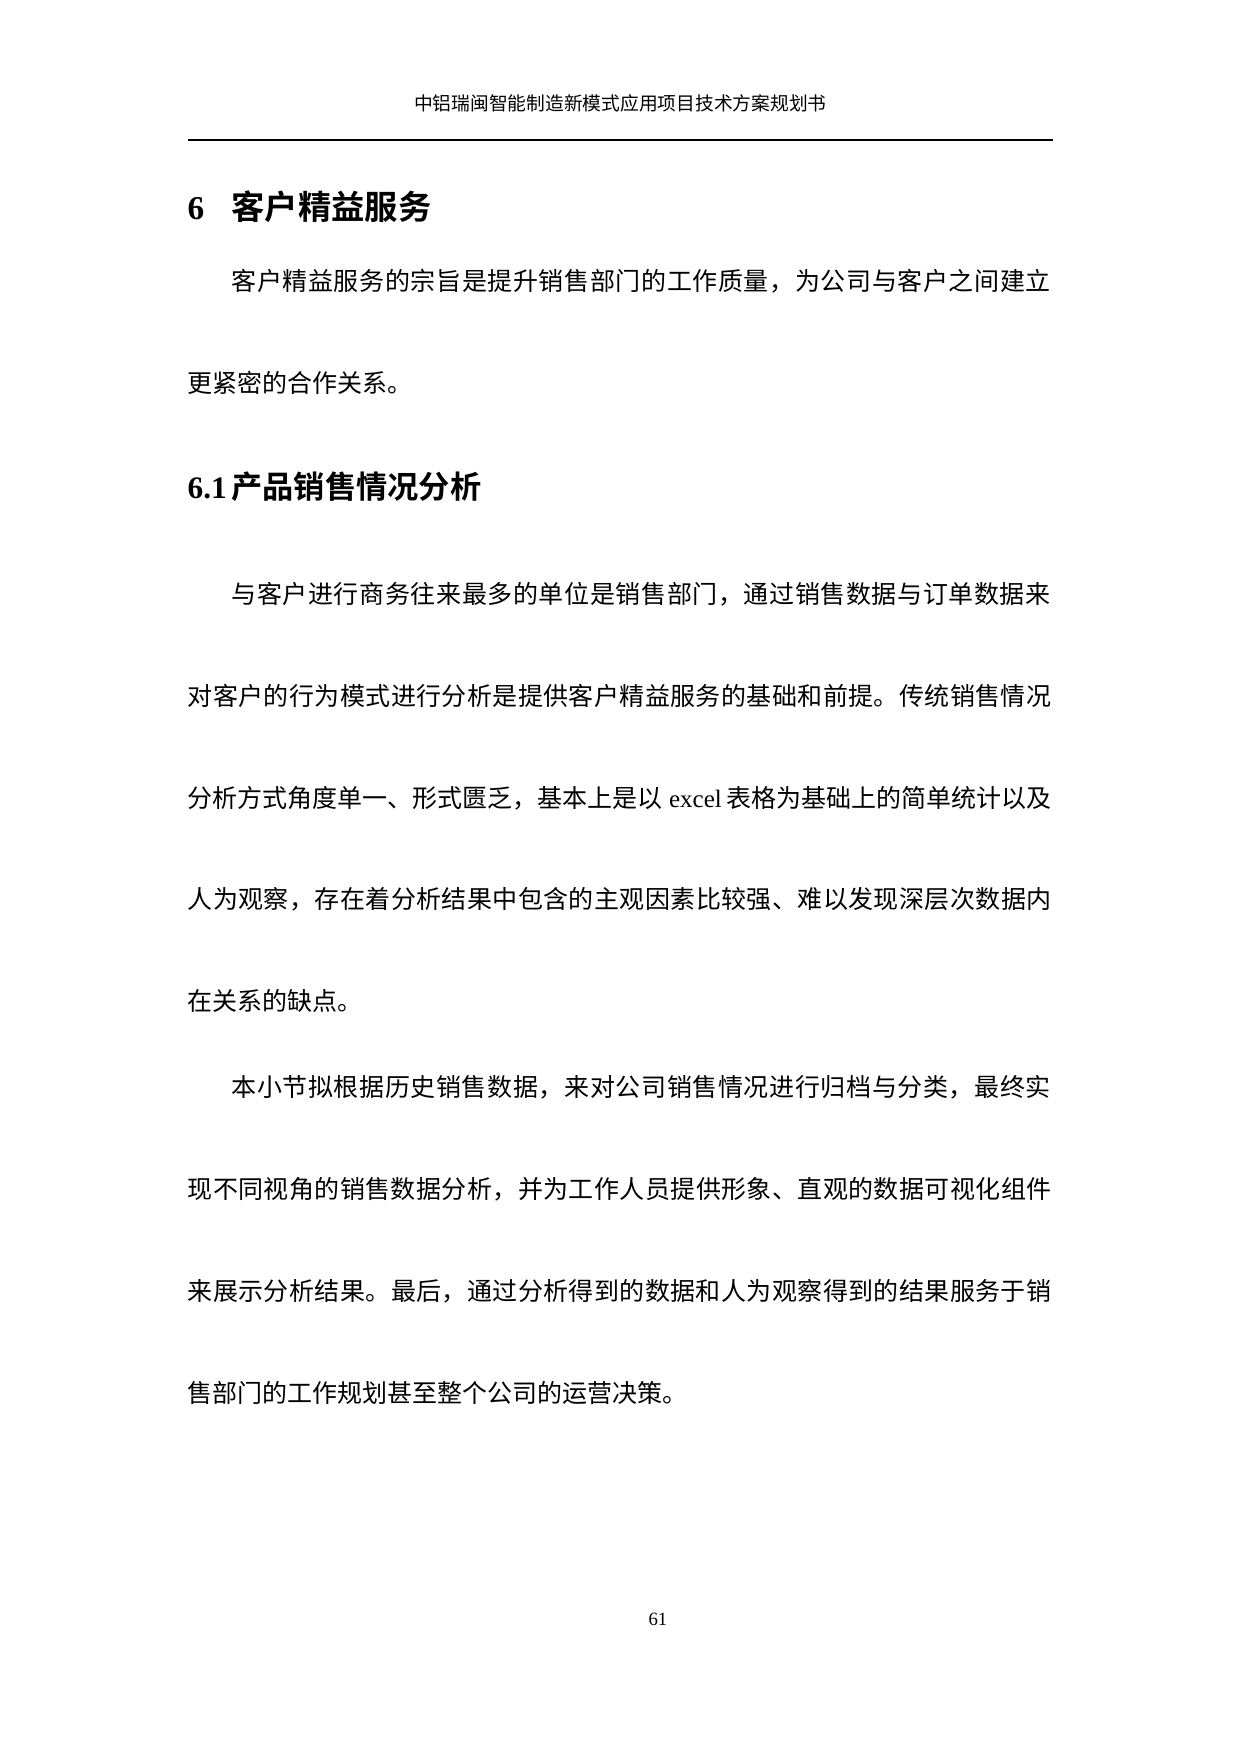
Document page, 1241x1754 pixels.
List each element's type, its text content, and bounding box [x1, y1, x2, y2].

subtitle 产品销售情况分析 [187, 451, 1053, 519]
subtitle 客户精益服务 [187, 181, 1053, 229]
text 与客户进行商务往来最多的单位是销售部门，通过销售数据与订单数据来对客户的行为模式进行分析是提供客户精益服务的基础和前提。传统销售情况分析方式角度单一、形式匮乏，基本上是以excel表格为基础上的简单统计以及人为观察，存在着分析结果中包含的主观因素比较强、难以发现深层次数据内在关系的缺点。 [187, 558, 1053, 1034]
text 客户精益服务的宗旨是提升销售部门的工作质量，为公司与客户之间建立更紧密的合作关系。 [187, 246, 1053, 416]
text 本小节拟根据历史销售数据，来对公司销售情况进行归档与分类，最终实现不同视角的销售数据分析，并为工作人员提供形象、直观的数据可视化组件来展示分析结果。最后，通过分析得到的数据和人为观察得到的结果服务于销售部门的工作规划甚至整个公司的运营决策。 [187, 1052, 1053, 1426]
